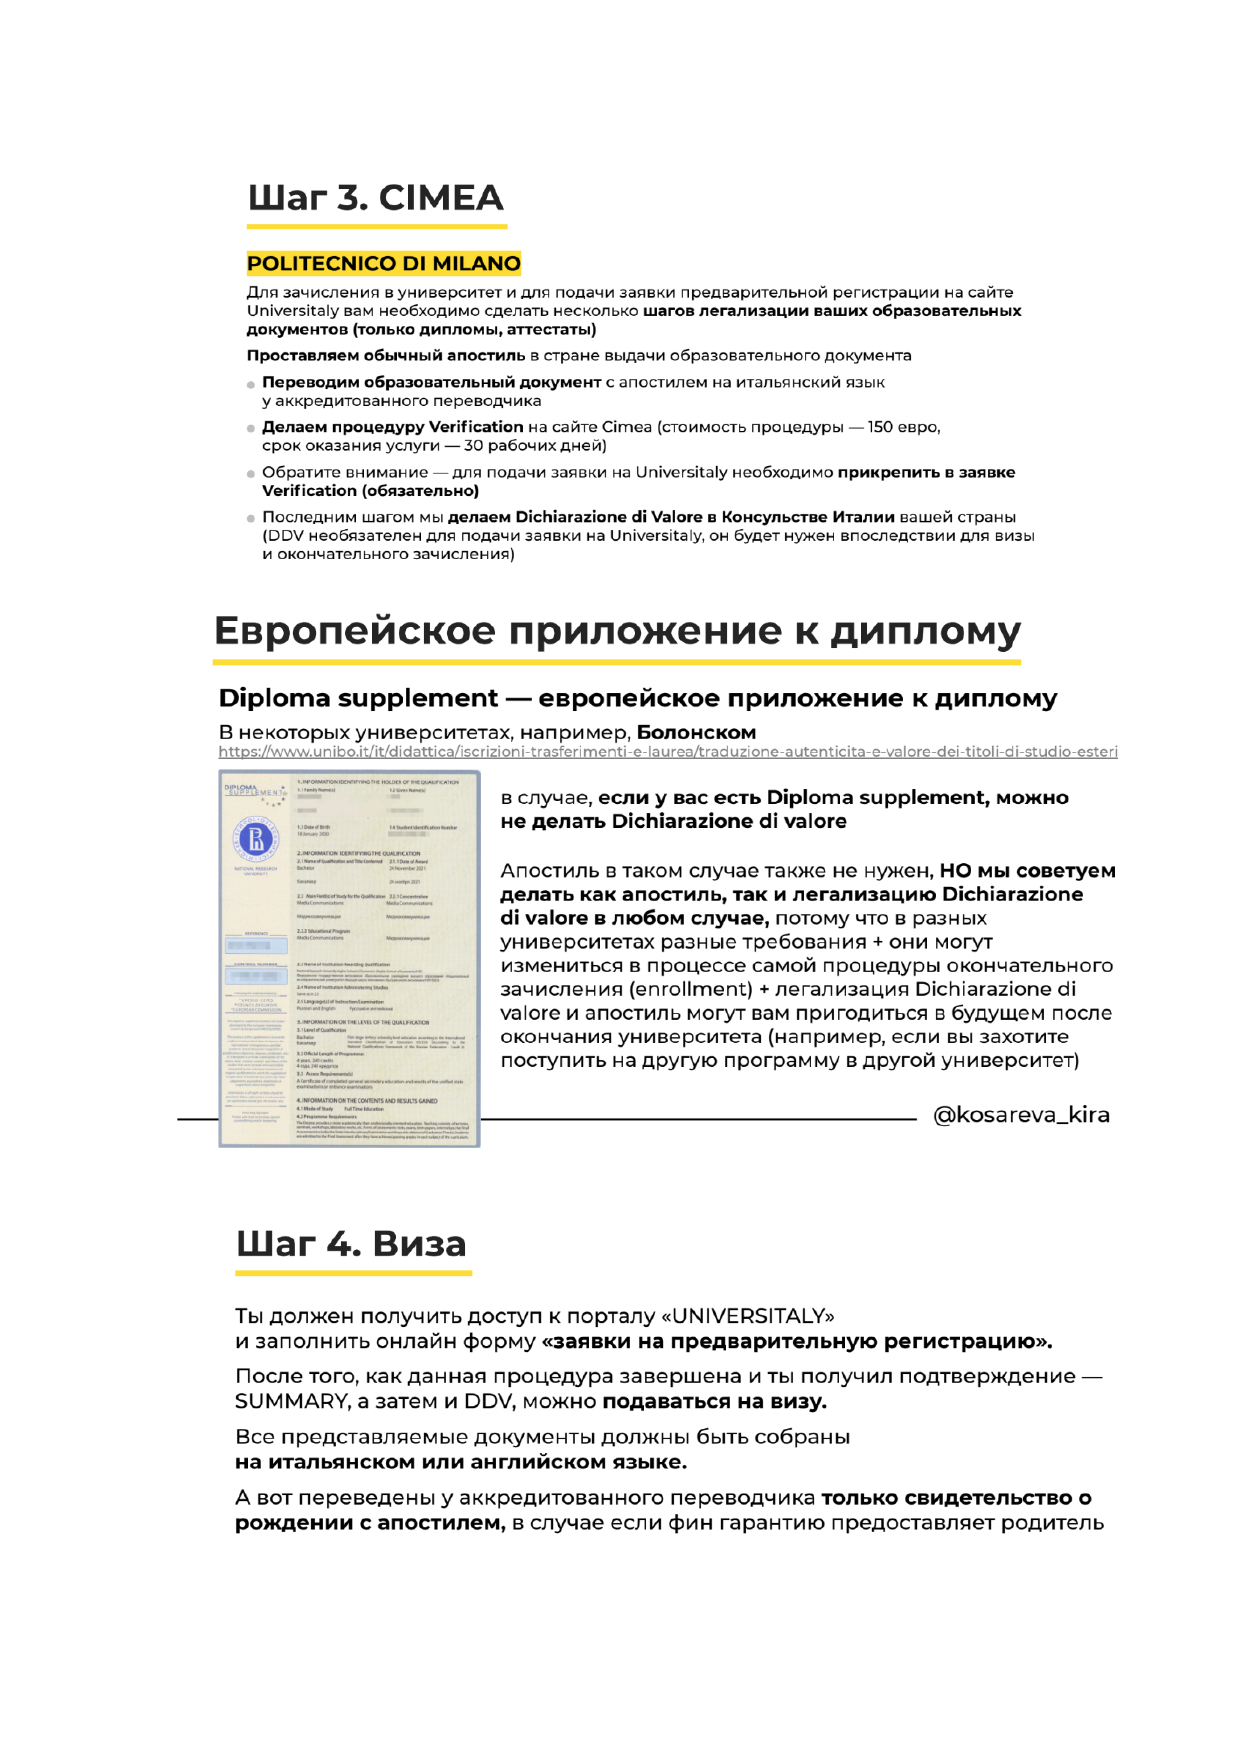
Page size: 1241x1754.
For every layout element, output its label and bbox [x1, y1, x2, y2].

picture [177, 1172, 1152, 1544]
picture [177, 165, 1152, 573]
picture [177, 591, 1152, 1154]
